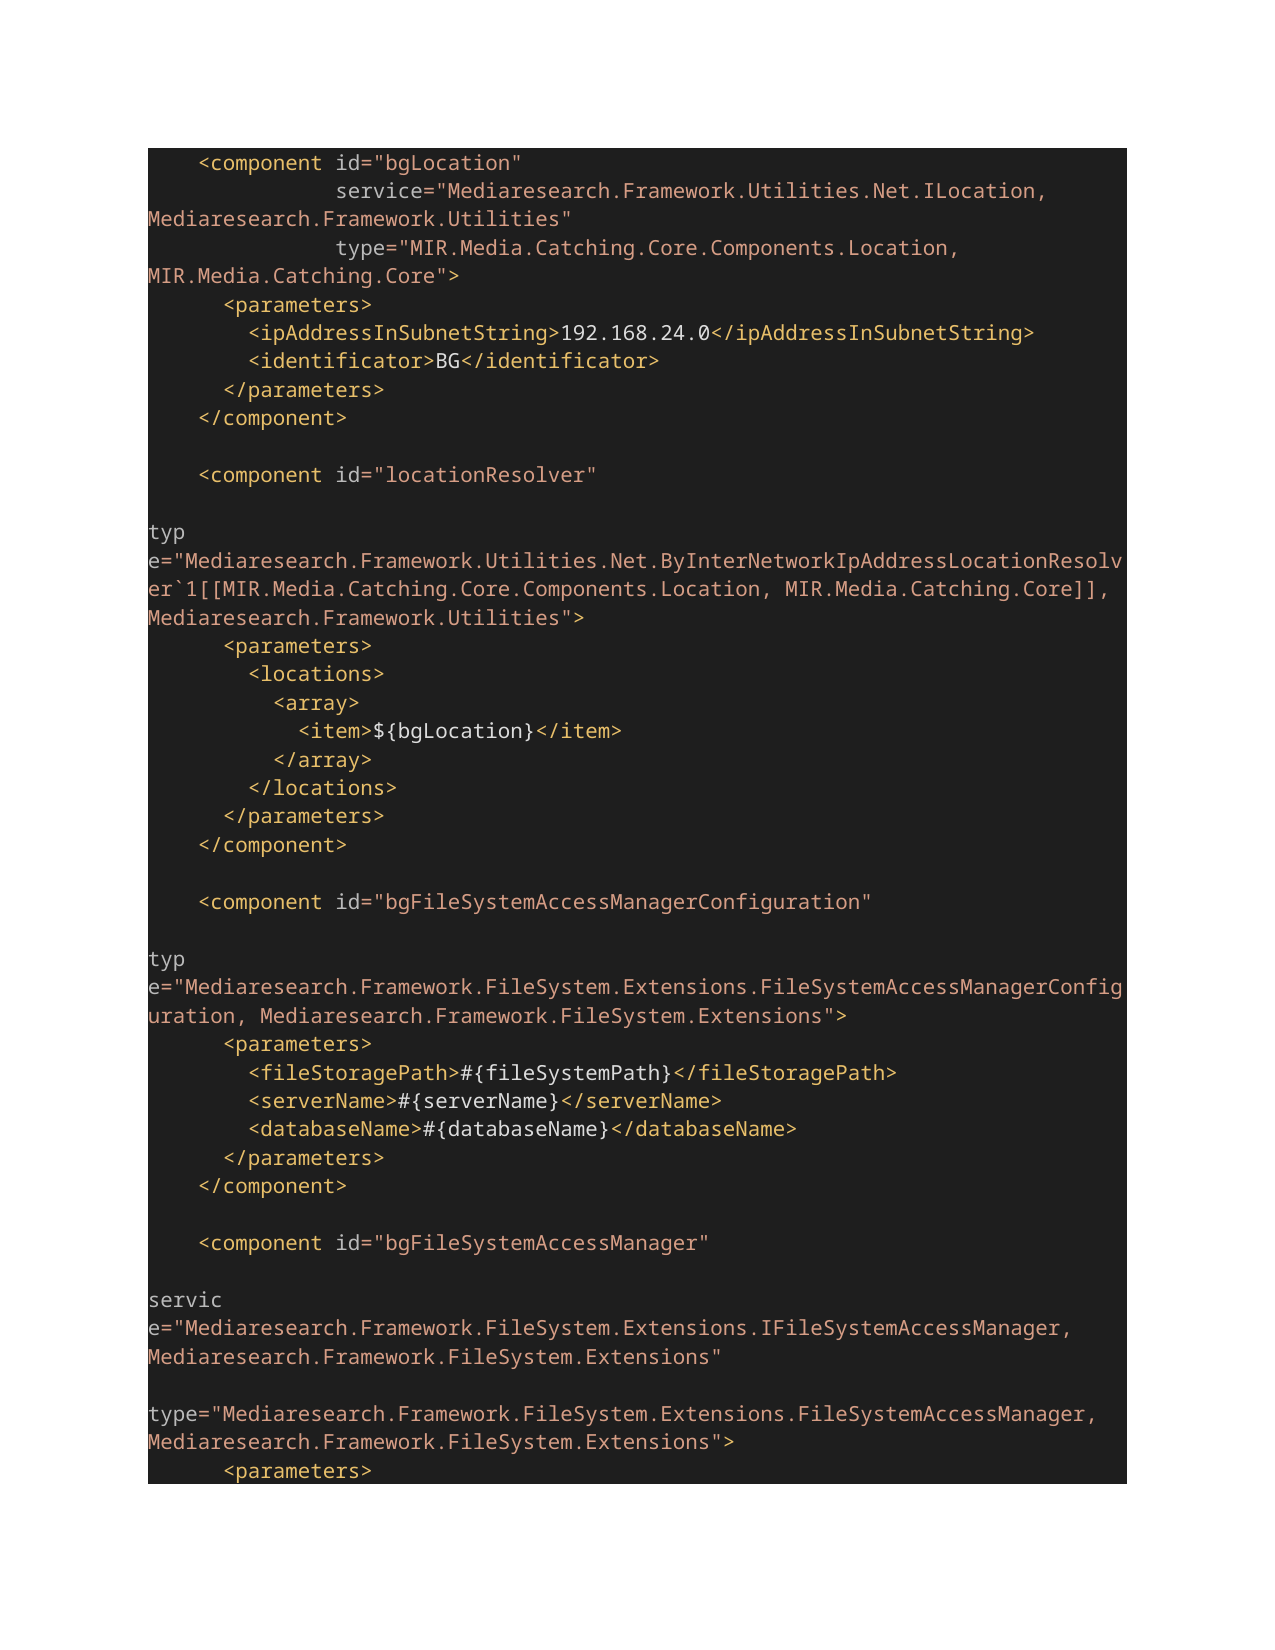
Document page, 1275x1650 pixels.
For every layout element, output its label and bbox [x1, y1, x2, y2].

text [148, 148, 1127, 1484]
